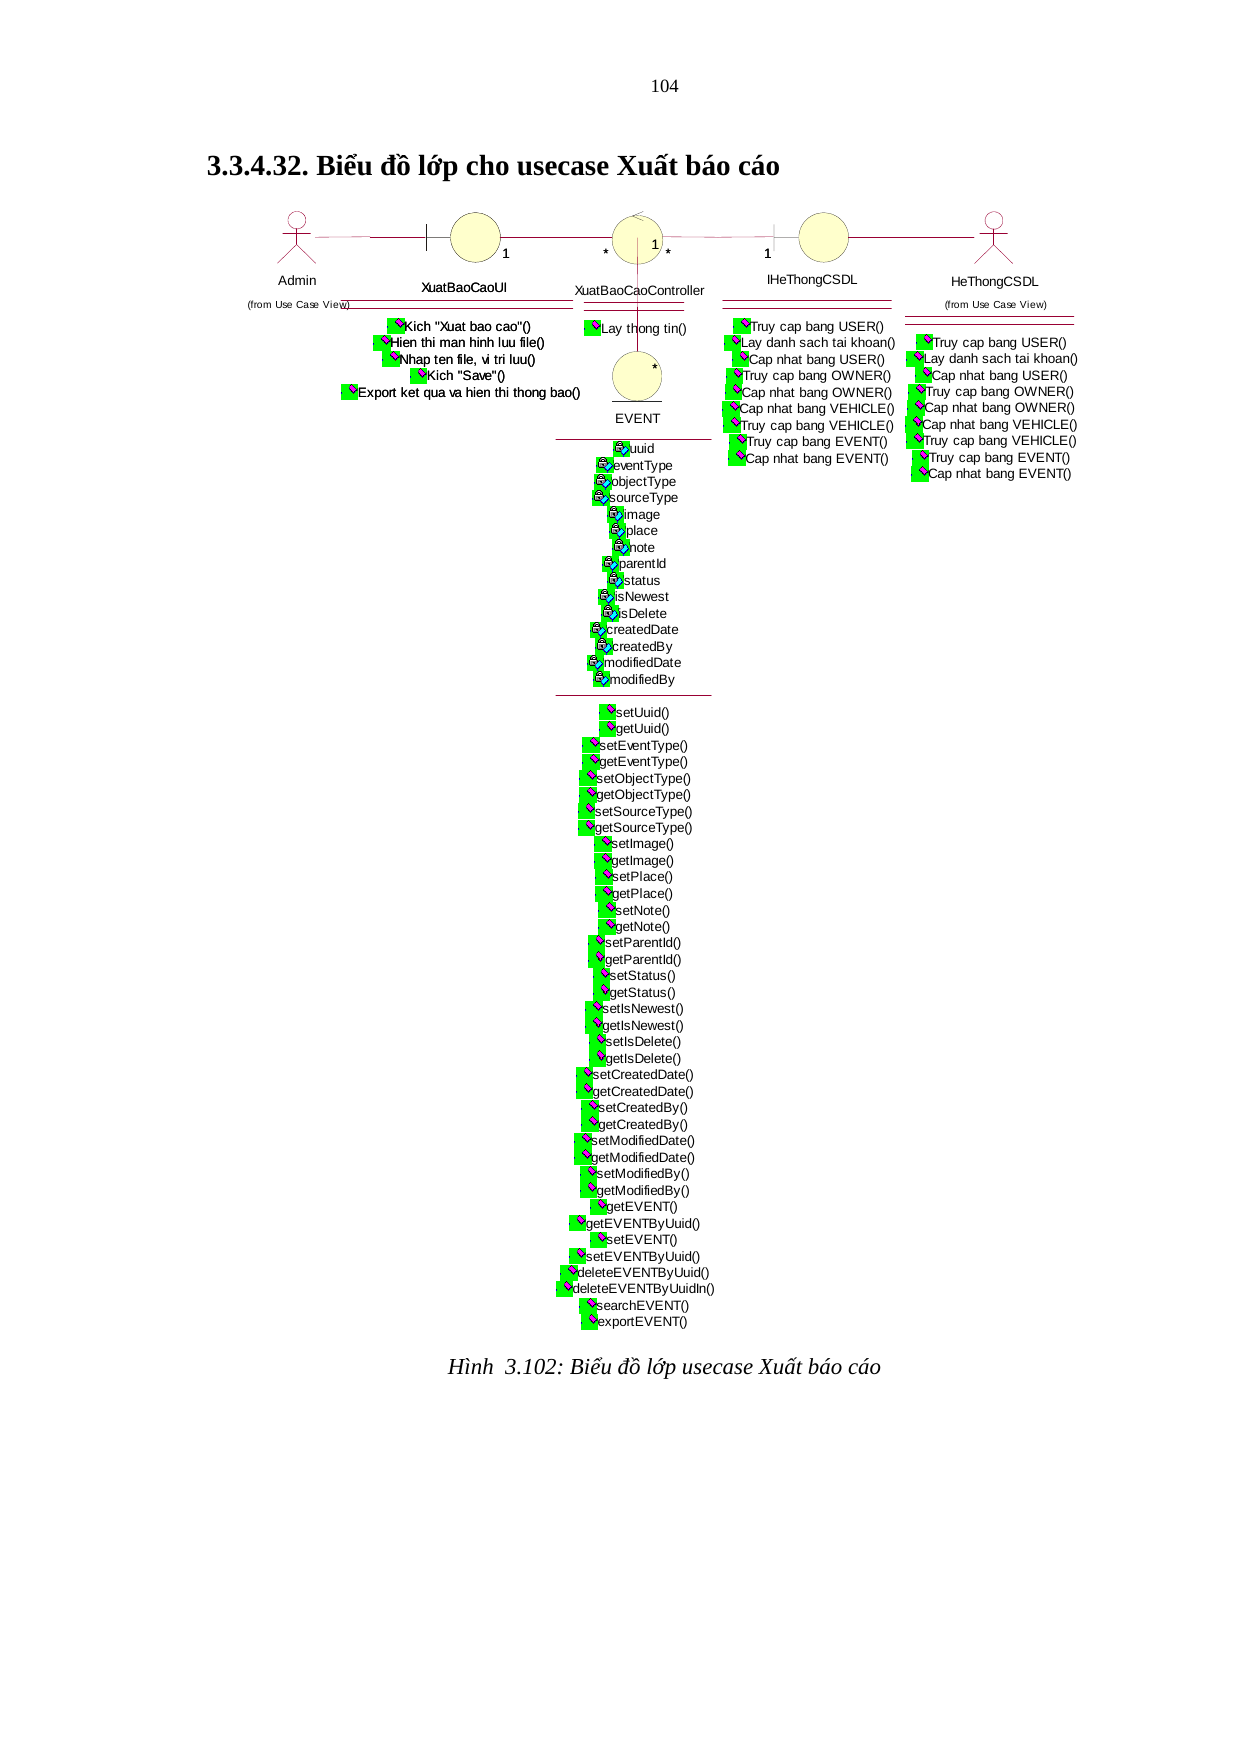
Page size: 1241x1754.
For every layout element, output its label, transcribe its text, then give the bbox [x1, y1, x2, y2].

text Hình 3.99: Biểu đồ lớp usecase Xuất báo cáo [207, 1353, 1122, 1379]
subtitle 3.3.4.32. Biểu đồ lớp cho usecase Xuất báo cáo [207, 148, 1122, 181]
